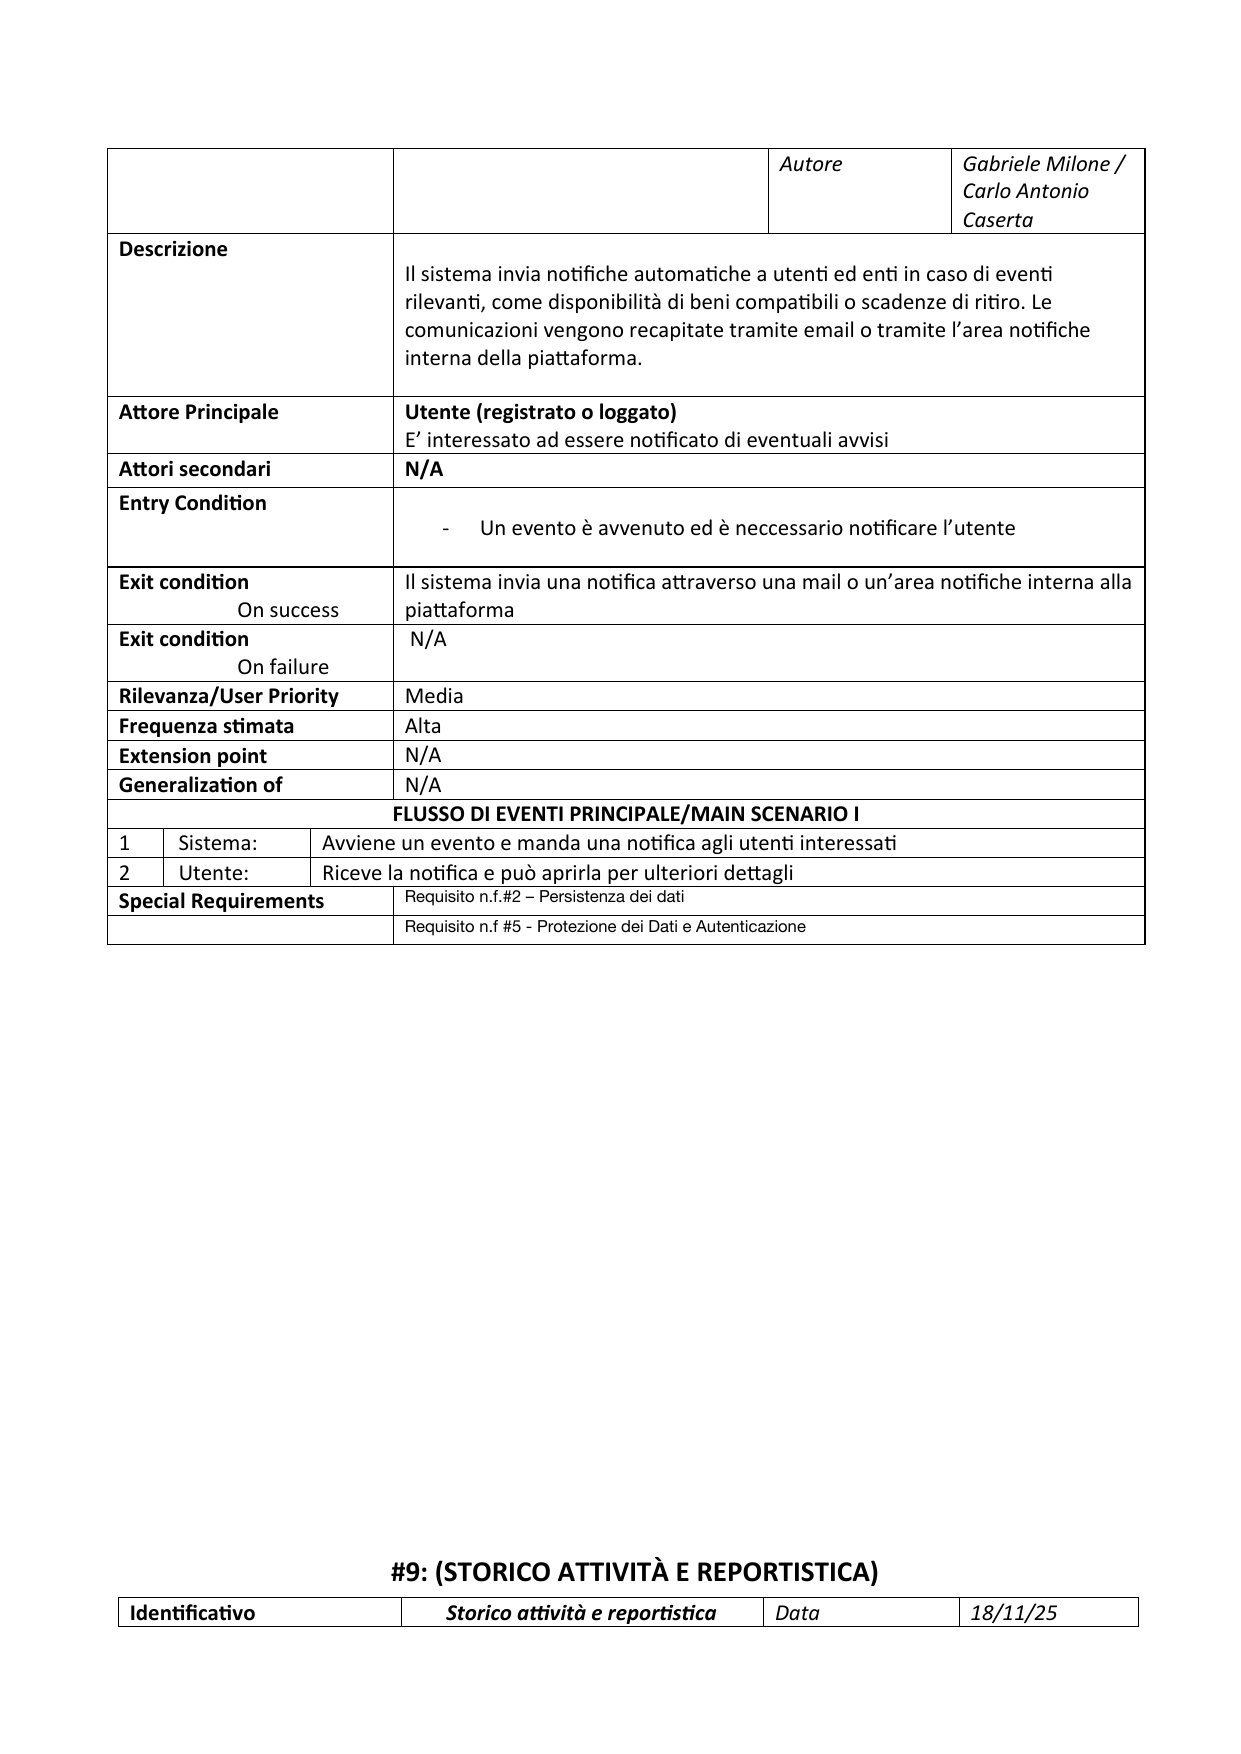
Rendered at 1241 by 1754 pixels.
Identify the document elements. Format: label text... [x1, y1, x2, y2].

table_cell Utente: [164, 858, 310, 886]
table_cell Rilevanza/User Priority [108, 682, 393, 710]
table_cell Il sistema invia una notifica attraverso una mail o un’area notifiche interna alla piattaforma [394, 568, 1144, 623]
table_cell Autore [769, 149, 951, 233]
table_cell N/A [394, 625, 1144, 681]
table_cell Un evento è avvenuto ed è neccessario notificare l’utente [394, 488, 1144, 566]
table_cell 1 [108, 829, 163, 857]
table_header Data [764, 1598, 959, 1626]
table_cell Entry Condition [108, 488, 393, 566]
table_header 18/11/25 [960, 1598, 1138, 1626]
table_cell Gabriele Milone / Carlo Antonio Caserta [952, 149, 1144, 233]
table_cell Attore Principale [108, 397, 393, 453]
table_cell Descrizione [108, 234, 393, 396]
table_cell Media [394, 682, 1144, 710]
table_cell Riceve la notifica e può aprirla per ulteriori dettagli [311, 858, 1144, 886]
table_cell Extension point [108, 741, 393, 769]
table_cell Exit condition On failure [108, 625, 393, 681]
table_cell Attori secondari [108, 454, 393, 487]
table_cell Generalization of [108, 770, 393, 798]
table_cell N/A [394, 770, 1144, 798]
table_cell Utente (registrato o loggato) E’ interessato ad essere notificato di eventuali avvisi [394, 397, 1144, 453]
text #9: (STORICO ATTIVITÀ E REPORTISTICA) [118, 1553, 1152, 1588]
table_cell N/A [394, 454, 1144, 487]
table_cell Il sistema invia notifiche automatiche a utenti ed enti in caso di eventi rilevanti, come disponibilità di beni compatibili o scadenze di ritiro. Le comunicazioni vengono recapitate tramite email o tramite l’area notifiche interna della piattaforma. [394, 234, 1144, 396]
table_cell [108, 916, 393, 944]
table_cell Special Requirements [108, 887, 393, 915]
table_cell Requisito n.f #5 - Protezione dei Dati e Autenticazione [394, 916, 1144, 944]
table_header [402, 1598, 763, 1626]
table_cell Sistema: [164, 829, 310, 857]
table_cell Exit condition On success [108, 568, 393, 623]
table_cell Avviene un evento e manda una notifica agli utenti interessati [311, 829, 1144, 857]
table_header Identificativo UC#9 [119, 1598, 401, 1626]
table_cell Frequenza stimata [108, 711, 393, 739]
table_cell Alta [394, 711, 1144, 739]
table_cell 2 [108, 858, 163, 886]
table_cell N/A [394, 741, 1144, 769]
table_cell FLUSSO DI EVENTI PRINCIPALE/MAIN SCENARIO I [108, 800, 1144, 827]
table_cell Requisito n.f.#2 – Persistenza dei dati [394, 887, 1144, 915]
